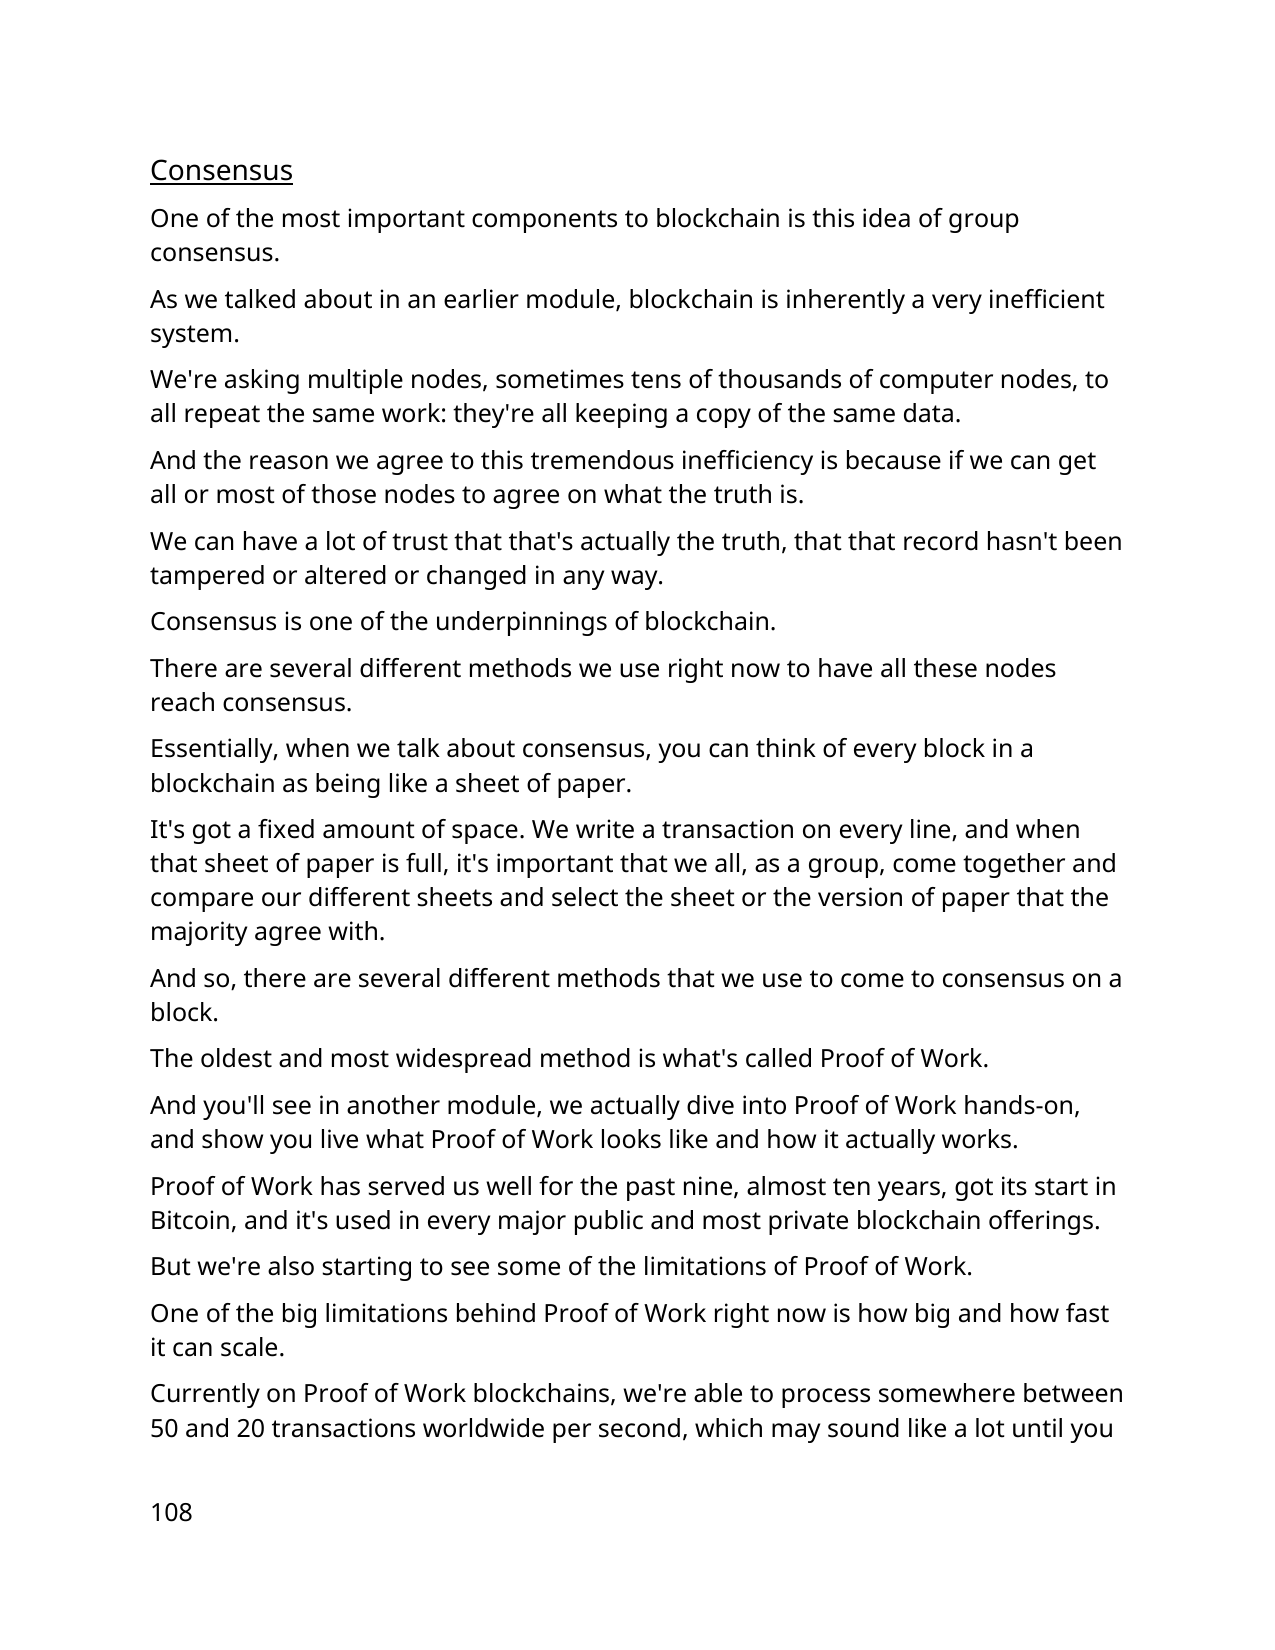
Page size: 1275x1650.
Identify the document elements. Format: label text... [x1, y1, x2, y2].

text And so, there are several different methods that we use to come to consensus on a block. [150, 961, 1125, 1029]
text As we talked about in an earlier module, blockchain is inherently a very inefficient system. [150, 281, 1125, 349]
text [150, 1376, 1125, 1444]
text Proof of Work has served us well for the past nine, almost ten years, got its start in Bitcoin, and it's used in every major public and most private blockchain offerings. [150, 1168, 1125, 1236]
text Essentially, when we talk about consensus, you can think of every block in a blockchain as being like a sheet of paper. [150, 731, 1125, 799]
text The oldest and most widespread method is what's called Proof of Work. [150, 1041, 1125, 1075]
text Consensus is one of the underpinnings of blockchain. [150, 604, 1125, 638]
text There are several different methods we use right now to have all these nodes reach consensus. [150, 651, 1125, 719]
text But we're also starting to see some of the limitations of Proof of Work. [150, 1249, 1125, 1283]
text One of the big limitations behind Proof of Work right now is how big and how fast it can scale. [150, 1296, 1125, 1364]
text And the reason we agree to this tremendous inefficiency is because if we can get all or most of those nodes to agree on what the truth is. [150, 443, 1125, 511]
text One of the most important components to blockchain is this idea of group consensus. [150, 201, 1125, 269]
text And you'll see in another module, we actually dive into Proof of Work hands-on, and show you live what Proof of Work looks like and how it actually works. [150, 1088, 1125, 1156]
text We're asking multiple nodes, sometimes tens of thousands of computer nodes, to all repeat the same work: they're all keeping a copy of the same data. [150, 362, 1125, 430]
text It's got a fixed amount of space. We write a transaction on every line, and when that sheet of paper is full, it's important that we all, as a group, come together and compare our different sheets and select the sheet or the version of paper that the majority agree with. [150, 812, 1125, 948]
subtitle Consensus [150, 150, 1125, 188]
text We can have a lot of trust that that's actually the truth, that that record hasn't been tampered or altered or changed in any way. [150, 523, 1125, 591]
